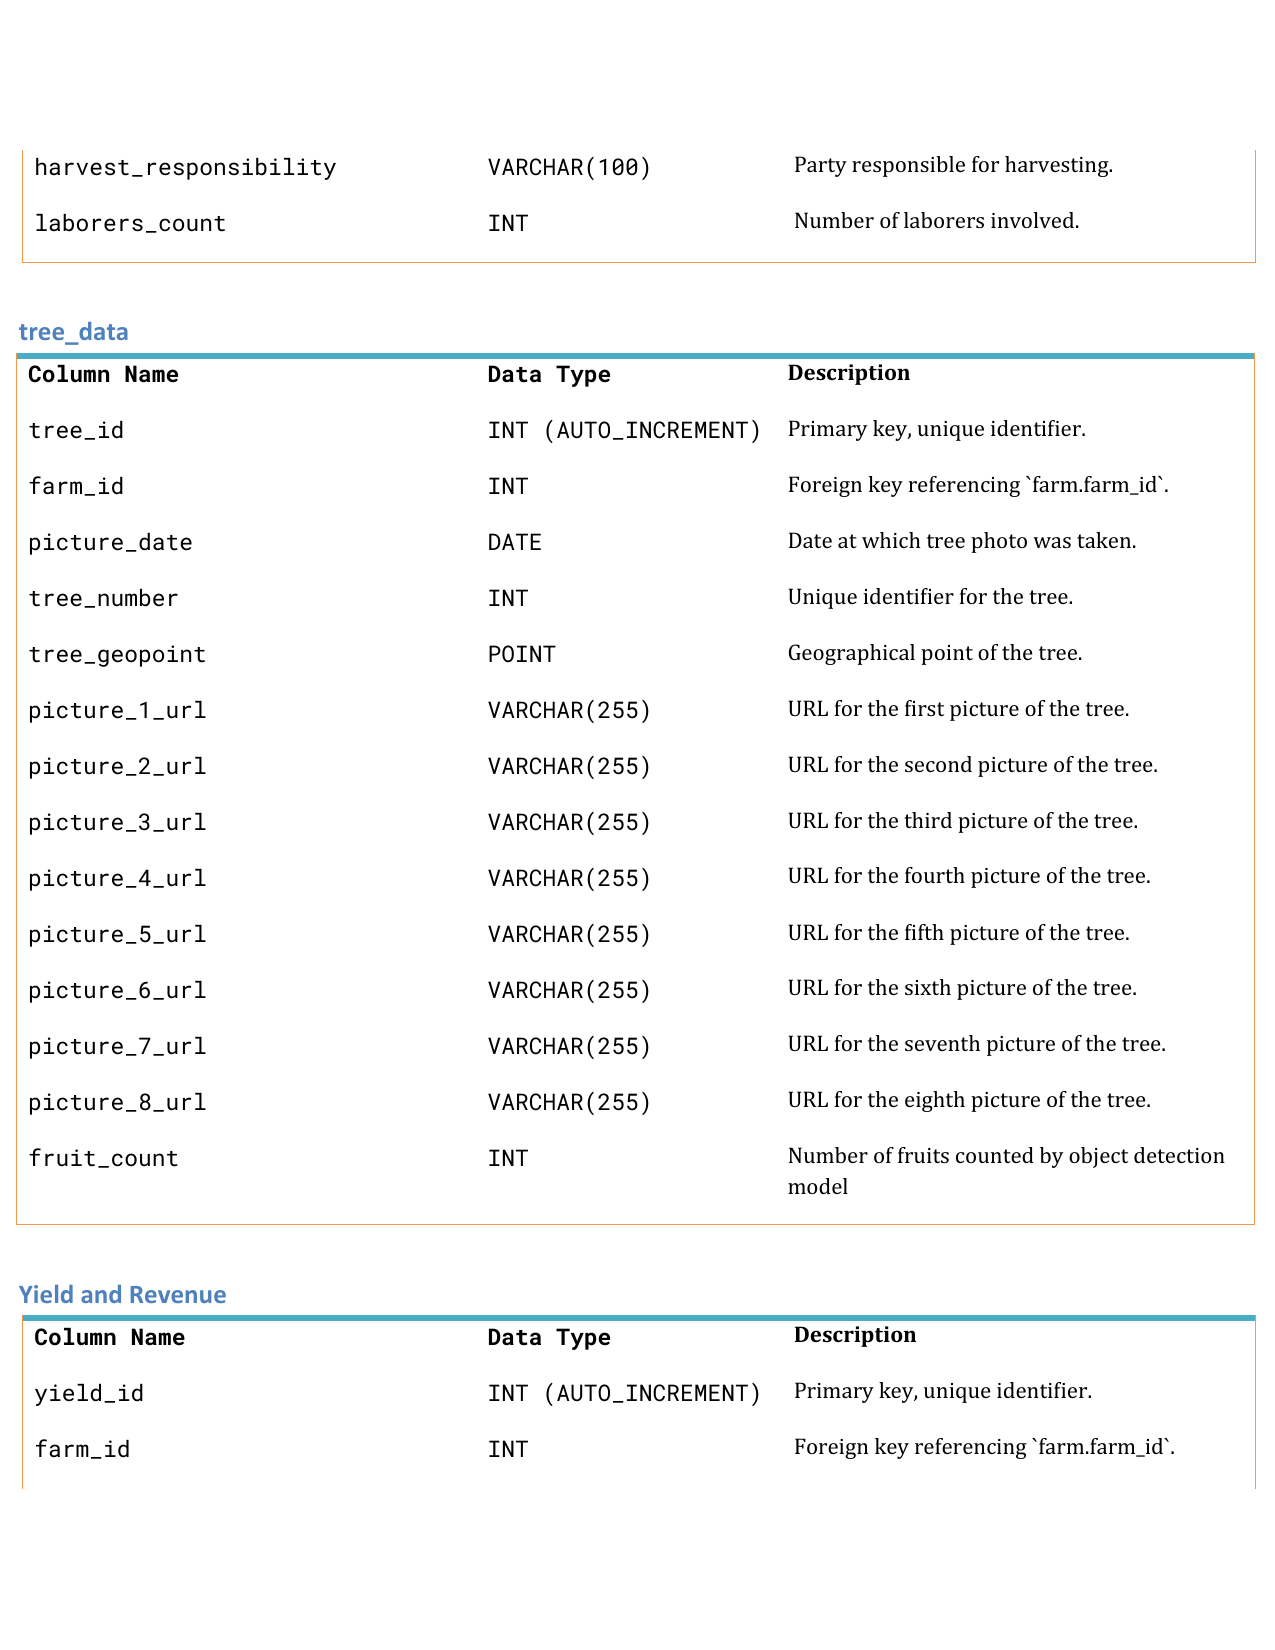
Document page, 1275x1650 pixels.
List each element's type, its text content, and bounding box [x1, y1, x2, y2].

table_cell tree_number [17, 583, 476, 637]
table_cell INT [477, 207, 782, 262]
table_header Column Name [17, 359, 476, 414]
table_cell picture_date [17, 527, 476, 581]
table_cell INT [477, 1142, 776, 1224]
table_cell Geographical point of the tree. [777, 639, 1254, 693]
table_cell VARCHAR(255) [477, 1086, 776, 1141]
table_cell picture_3_url [17, 806, 476, 861]
table_cell Primary key, unique identifier. [777, 415, 1254, 469]
table_cell VARCHAR(255) [477, 862, 776, 917]
table_cell URL for the first picture of the tree. [777, 694, 1254, 749]
table_cell URL for the second picture of the tree. [777, 750, 1254, 805]
table_cell picture_5_url [17, 918, 476, 973]
table_cell picture_8_url [17, 1086, 476, 1141]
table_header Column Name [23, 1321, 476, 1376]
table_cell URL for the third picture of the tree. [777, 806, 1254, 861]
table_cell VARCHAR(255) [477, 694, 776, 749]
table_cell VARCHAR(255) [477, 1030, 776, 1085]
table_cell URL for the fifth picture of the tree. [777, 918, 1254, 973]
table_cell Number of laborers involved. [783, 207, 1255, 262]
table_cell farm_id [23, 1433, 476, 1488]
table_header Data Type [477, 1321, 782, 1376]
table_cell yield_id [23, 1377, 476, 1432]
table_cell VARCHAR(255) [477, 918, 776, 973]
table_cell Primary key, unique identifier. [783, 1377, 1255, 1432]
table_cell tree_id [17, 415, 476, 469]
table_cell picture_1_url [17, 694, 476, 749]
table_cell INT [477, 583, 776, 637]
table_cell DATE [477, 527, 776, 581]
table_header Description [777, 359, 1254, 414]
table_cell picture_6_url [17, 974, 476, 1029]
table_cell harvest_responsibility [23, 151, 476, 206]
table_cell INT (AUTO_INCREMENT) [477, 415, 776, 469]
table_cell URL for the fourth picture of the tree. [777, 862, 1254, 917]
table_cell VARCHAR(255) [477, 750, 776, 805]
table_cell VARCHAR(255) [477, 806, 776, 861]
table_header Description [783, 1321, 1255, 1376]
table_cell Unique identifier for the tree. [777, 583, 1254, 637]
table_cell VARCHAR(255) [477, 974, 776, 1029]
table_cell picture_7_url [17, 1030, 476, 1085]
table_cell POINT [477, 639, 776, 693]
table_cell Date at which tree photo was taken. [777, 527, 1254, 581]
subtitle Yield and Revenue [19, 1277, 1087, 1310]
table_cell Party responsible for harvesting. [783, 151, 1255, 206]
table_cell INT [477, 471, 776, 526]
table_cell farm_id [17, 471, 476, 526]
table_cell fruit_count [17, 1142, 476, 1224]
table_cell picture_2_url [17, 750, 476, 805]
table_cell picture_4_url [17, 862, 476, 917]
table_cell URL for the eighth picture of the tree. [777, 1086, 1254, 1141]
table_cell Foreign key referencing `farm.farm_id`. [777, 471, 1254, 526]
table_cell VARCHAR(100) [477, 151, 782, 206]
table_cell URL for the sixth picture of the tree. [777, 974, 1254, 1029]
subtitle tree_data [19, 314, 1087, 348]
table_cell tree_geopoint [17, 639, 476, 693]
table_cell URL for the seventh picture of the tree. [777, 1030, 1254, 1085]
table_cell laborers_count [23, 207, 476, 262]
table_cell Foreign key referencing `farm.farm_id`. [783, 1433, 1255, 1488]
table_cell Number of fruits counted by object detection model [777, 1142, 1254, 1224]
table_header Data Type [477, 359, 776, 414]
table_cell INT (AUTO_INCREMENT) [477, 1377, 782, 1432]
table_cell INT [477, 1433, 782, 1488]
